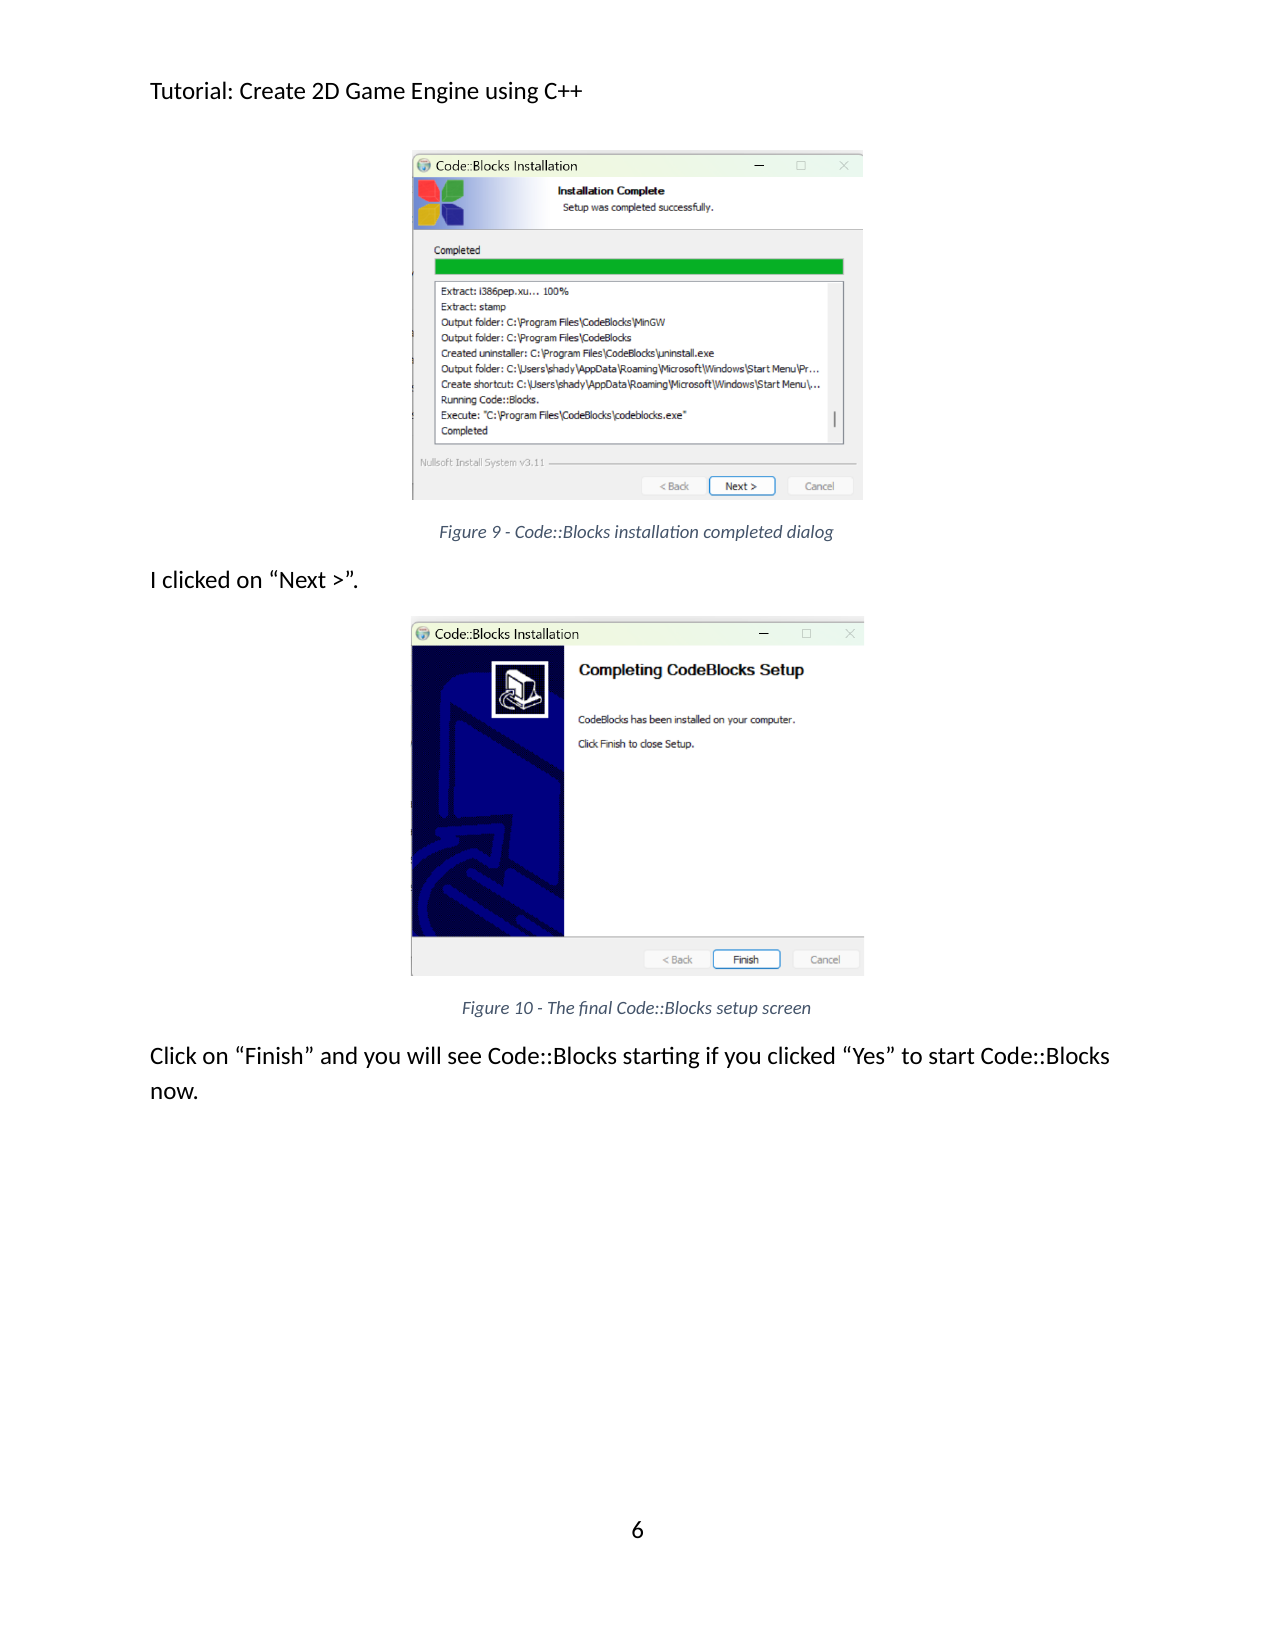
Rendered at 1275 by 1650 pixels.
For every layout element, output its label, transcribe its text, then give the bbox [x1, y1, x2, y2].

picture [412, 150, 863, 500]
picture [410, 616, 865, 976]
text Click on “Finish” and you will see Code::Blocks starting if you clicked “Yes” to start Code::Blocks now. [150, 1040, 1125, 1106]
text I clicked on “Next >”. [150, 564, 1125, 595]
